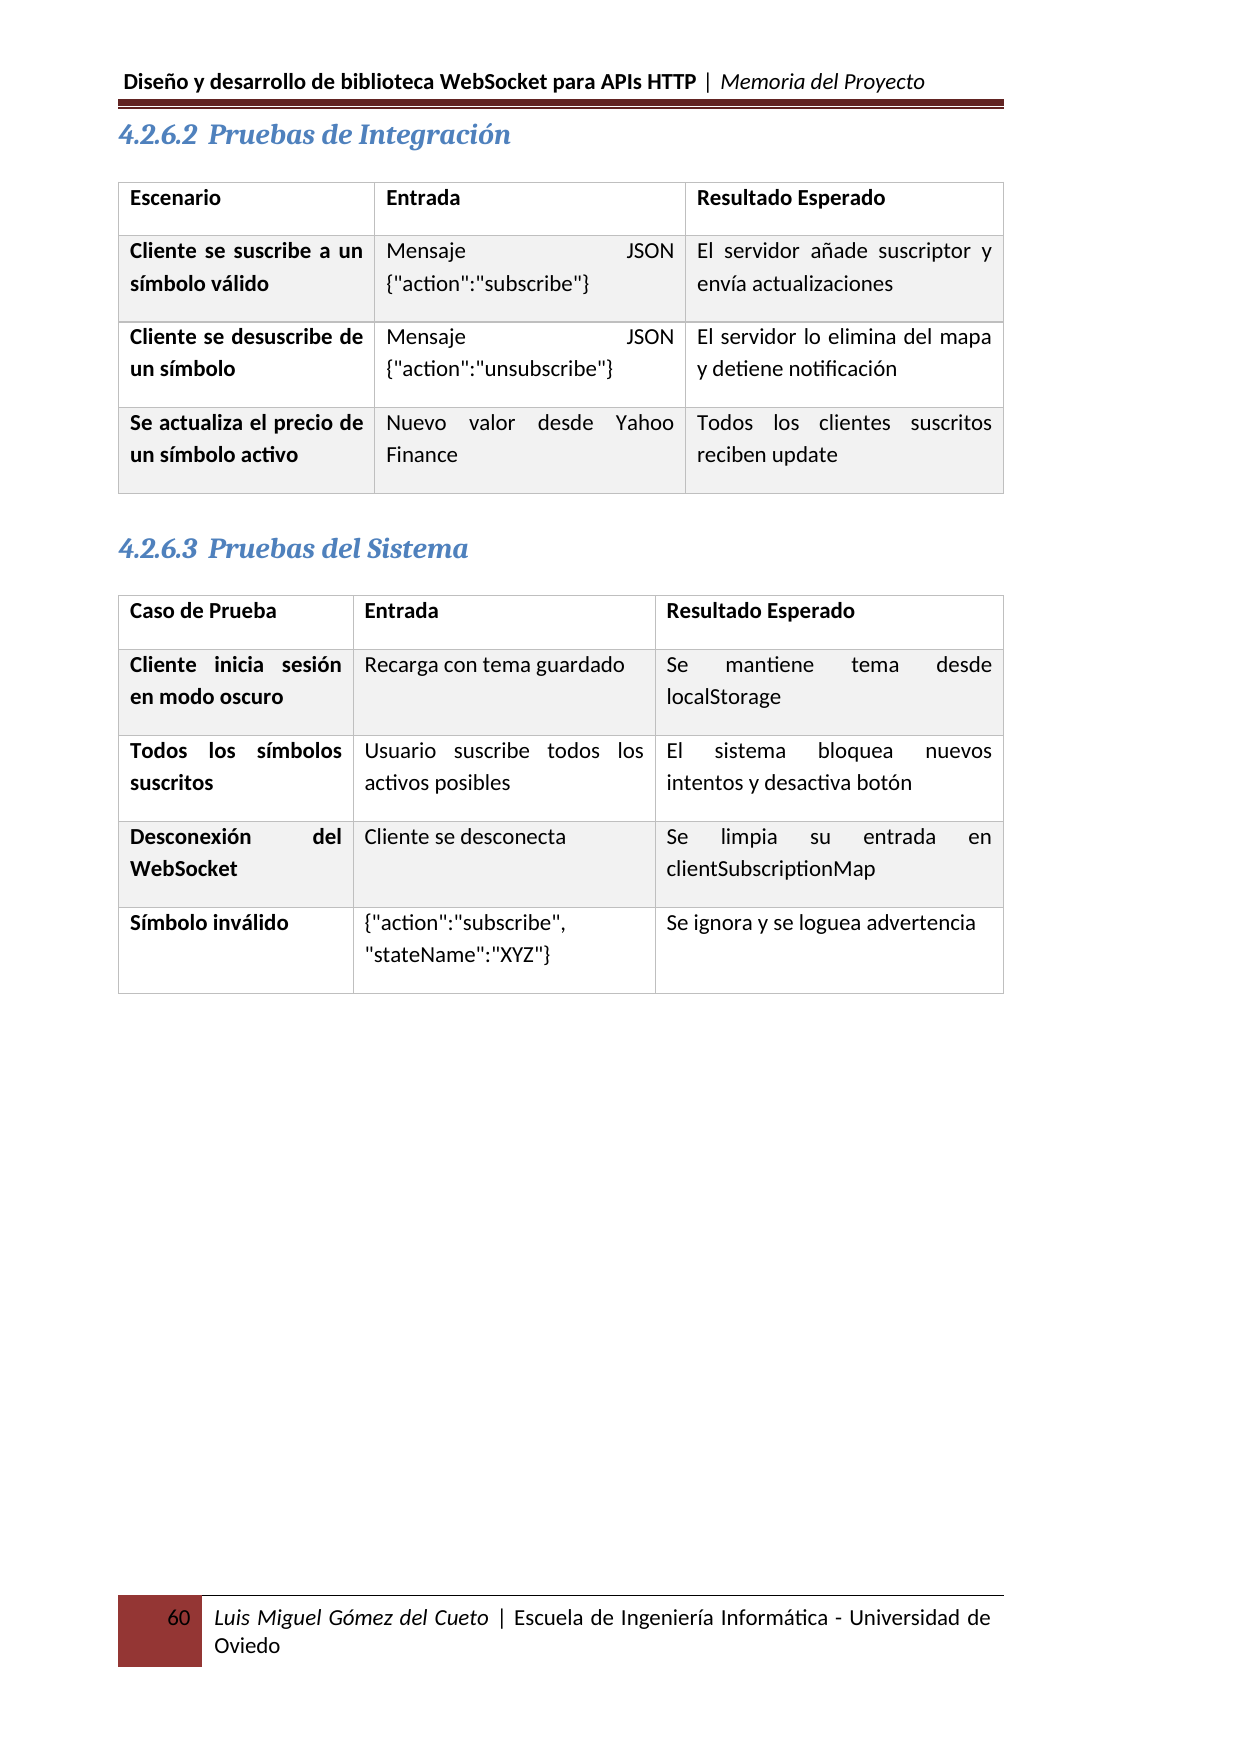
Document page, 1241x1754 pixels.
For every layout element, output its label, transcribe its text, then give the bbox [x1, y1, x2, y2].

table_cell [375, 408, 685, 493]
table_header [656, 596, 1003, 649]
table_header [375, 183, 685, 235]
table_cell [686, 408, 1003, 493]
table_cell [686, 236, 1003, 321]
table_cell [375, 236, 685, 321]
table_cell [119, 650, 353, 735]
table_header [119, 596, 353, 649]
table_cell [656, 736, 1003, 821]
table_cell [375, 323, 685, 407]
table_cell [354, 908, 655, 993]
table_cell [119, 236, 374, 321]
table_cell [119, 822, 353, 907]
subtitle Pruebas de Integración [118, 118, 1004, 152]
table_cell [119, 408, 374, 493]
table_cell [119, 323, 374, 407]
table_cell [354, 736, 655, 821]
subtitle Pruebas del Sistema [118, 532, 1004, 565]
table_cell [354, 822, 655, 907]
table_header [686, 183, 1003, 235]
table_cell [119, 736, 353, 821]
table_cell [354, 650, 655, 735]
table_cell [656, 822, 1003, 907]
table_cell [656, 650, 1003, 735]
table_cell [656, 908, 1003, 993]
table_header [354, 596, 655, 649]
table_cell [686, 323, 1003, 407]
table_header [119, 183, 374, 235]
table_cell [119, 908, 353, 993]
